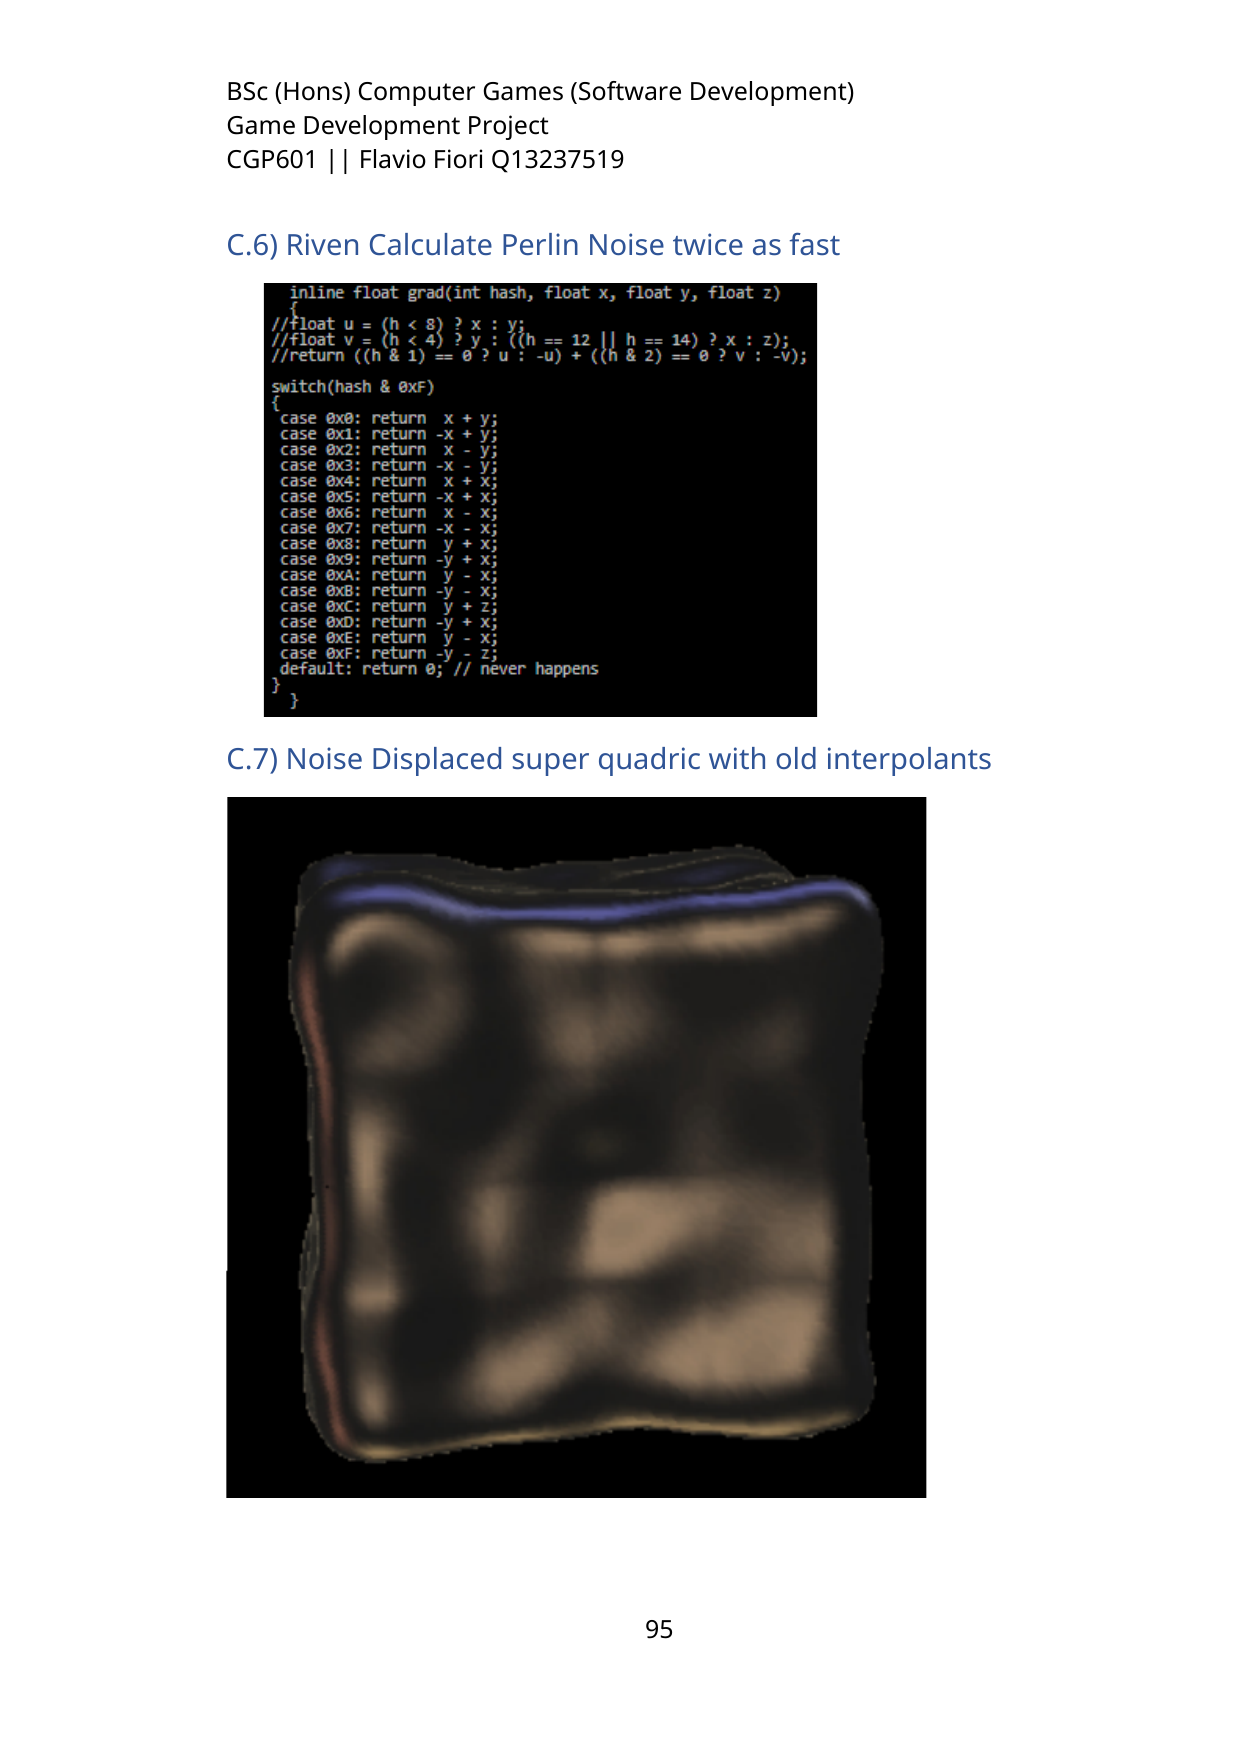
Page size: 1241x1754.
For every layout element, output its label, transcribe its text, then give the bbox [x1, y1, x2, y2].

picture [263, 283, 818, 717]
picture [226, 797, 927, 1498]
subtitle C.6) Riven Calculate Perlin Noise twice as fast [226, 224, 1092, 264]
subtitle C.7) Noise Displaced super quadric with old interpolants [226, 738, 1092, 778]
